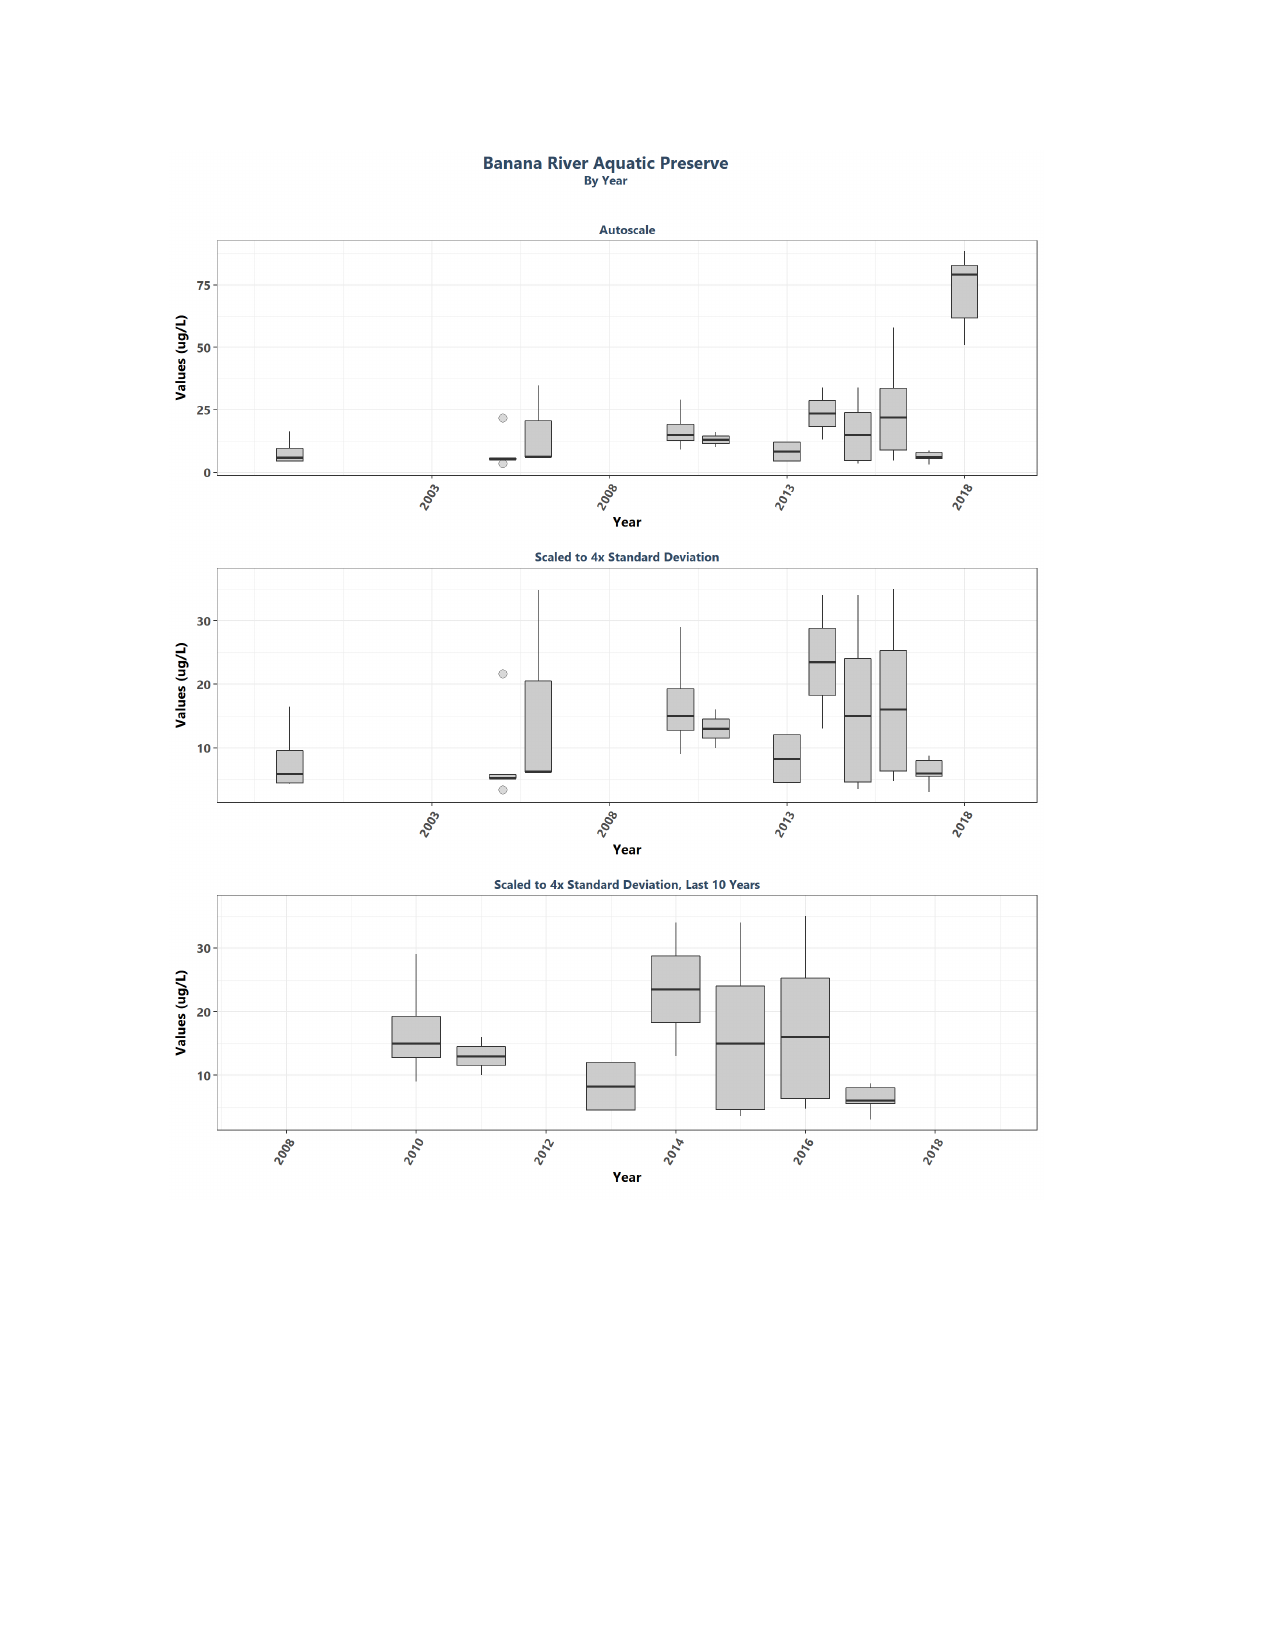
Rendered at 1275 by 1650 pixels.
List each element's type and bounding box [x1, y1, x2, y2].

picture [168, 150, 1044, 1200]
